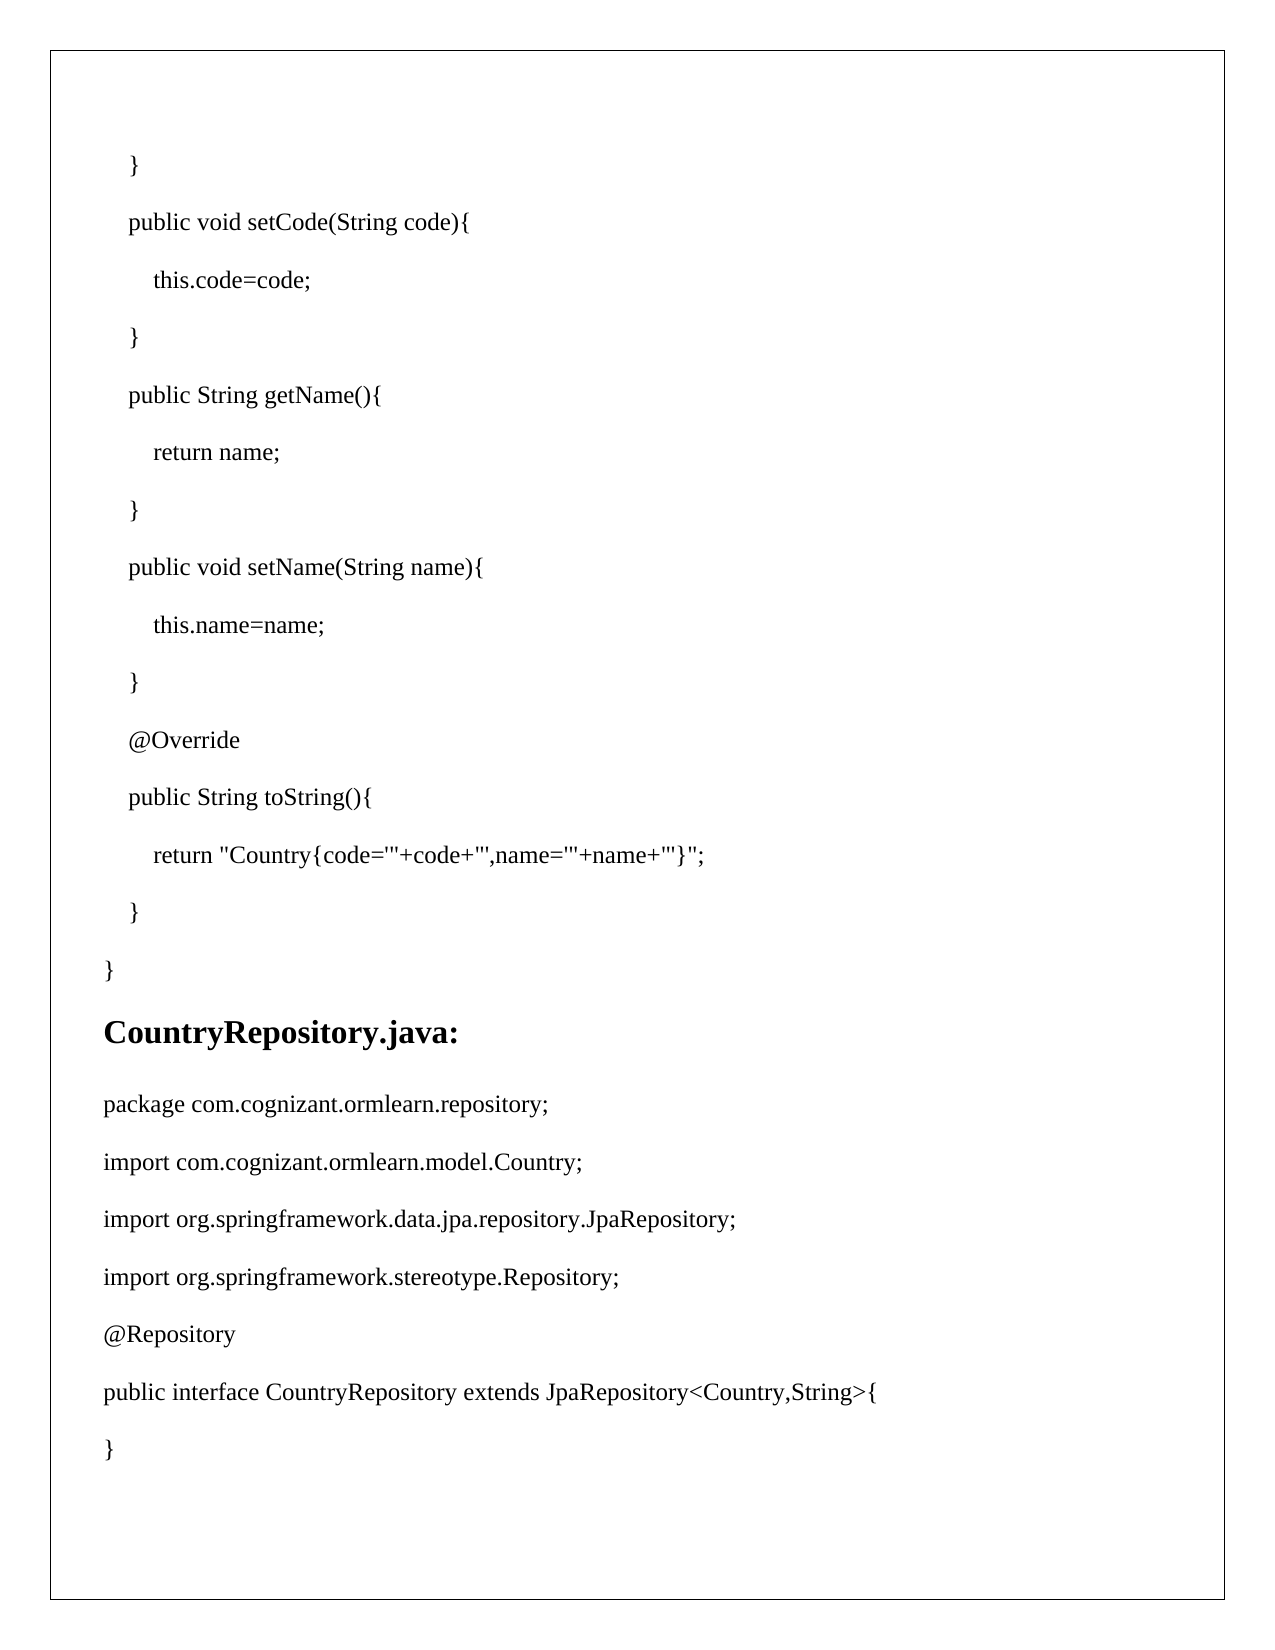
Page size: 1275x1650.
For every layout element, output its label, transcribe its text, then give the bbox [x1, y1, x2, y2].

text public String getName(){ [103, 380, 1181, 409]
text return name; [103, 437, 1181, 466]
text } [103, 322, 1181, 351]
text return "Country{code='"+code+"',name='"+name+"'}"; [103, 840, 1181, 869]
text package com.cognizant.ormlearn.repository; [103, 1089, 1181, 1118]
text } [103, 897, 1181, 926]
text public interface CountryRepository extends JpaRepository<Country,String>{ [103, 1377, 1181, 1405]
text public void setName(String name){ [103, 552, 1181, 581]
text public String toString(){ [103, 782, 1181, 811]
text CountryRepository.java: [103, 1012, 1181, 1051]
text @Repository [103, 1319, 1181, 1348]
text this.code=code; [103, 265, 1181, 294]
text import org.springframework.data.jpa.repository.JpaRepository; [103, 1204, 1181, 1233]
text } [103, 495, 1181, 524]
text import com.cognizant.ormlearn.model.Country; [103, 1147, 1181, 1175]
text import org.springframework.stereotype.Repository; [103, 1262, 1181, 1290]
text @Override [103, 725, 1181, 754]
text } [103, 667, 1181, 696]
text } [103, 1434, 1181, 1463]
text } [103, 955, 1181, 984]
text this.name=name; [103, 610, 1181, 639]
text public void setCode(String code){ [103, 207, 1181, 236]
text } [103, 150, 1181, 179]
